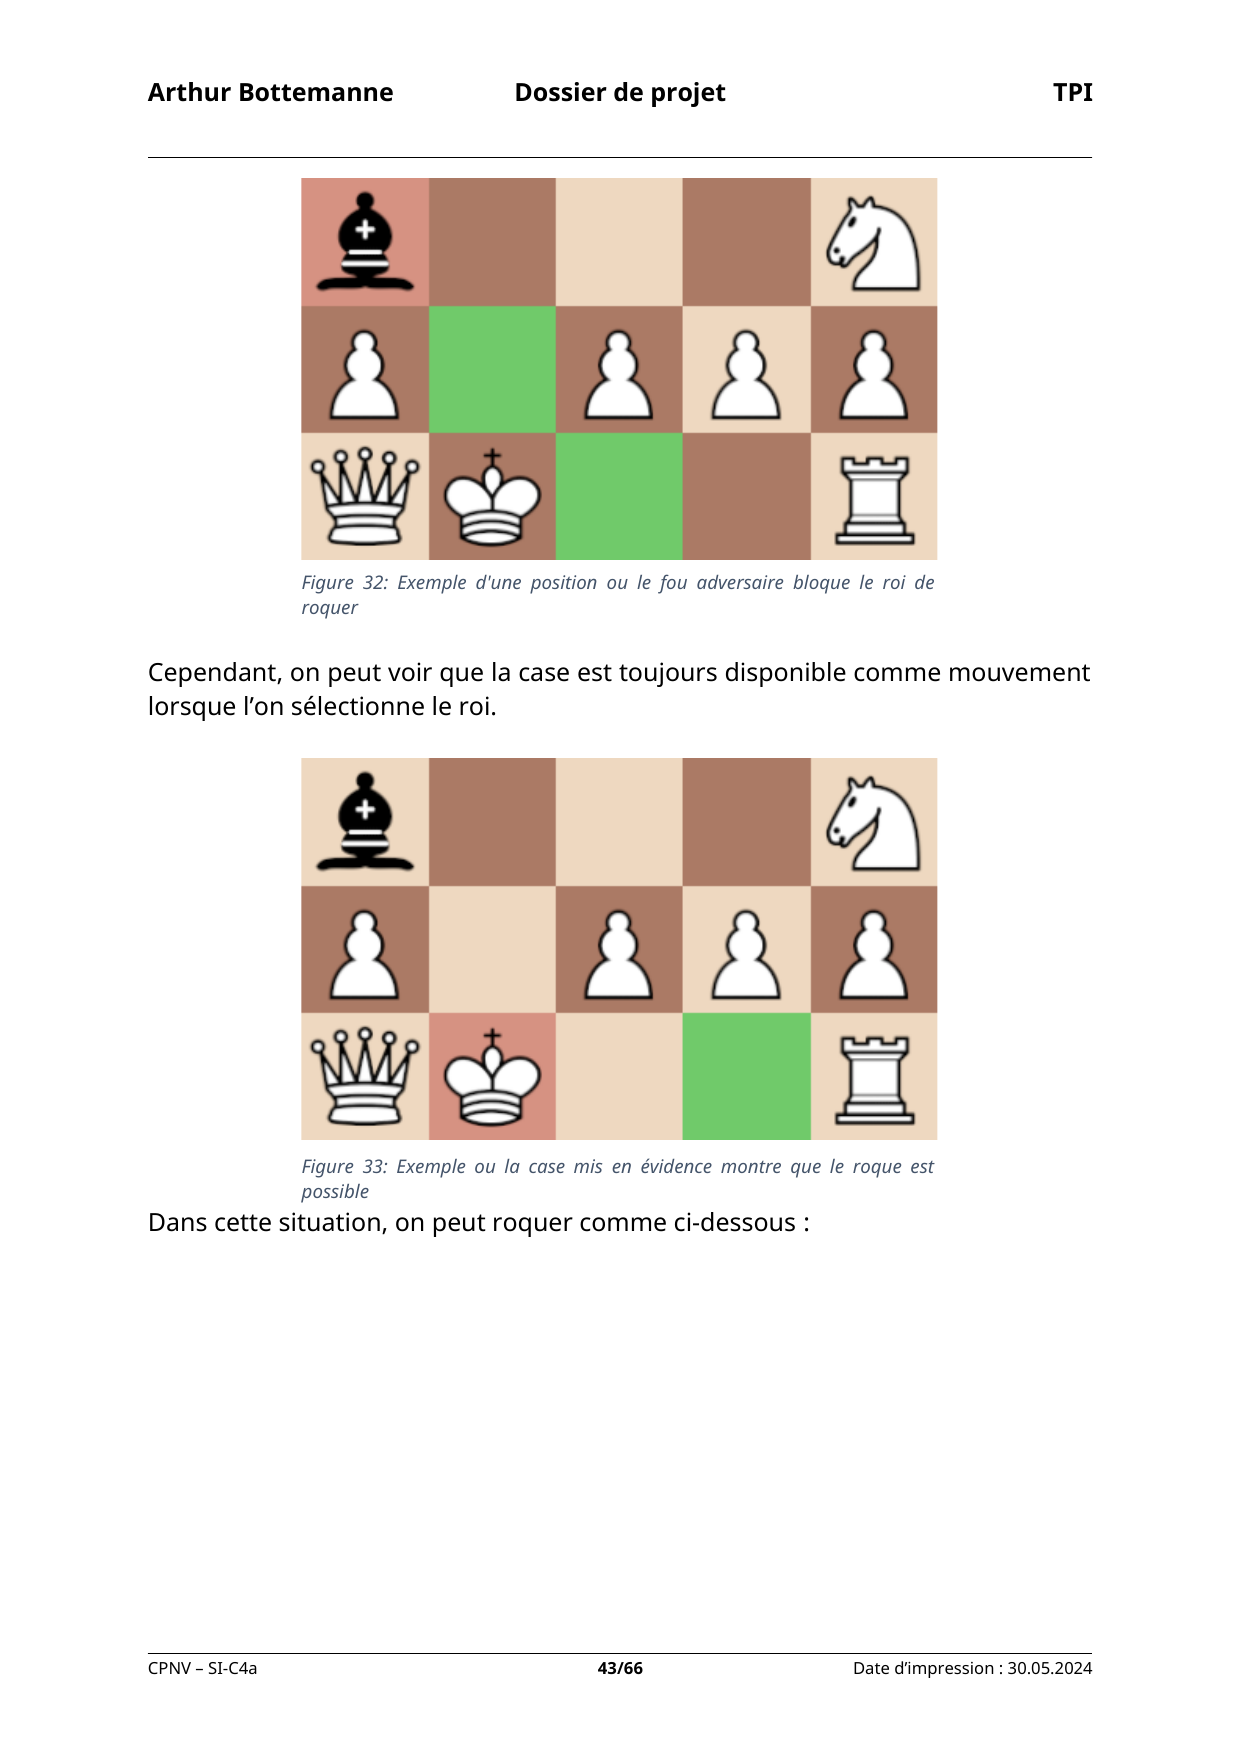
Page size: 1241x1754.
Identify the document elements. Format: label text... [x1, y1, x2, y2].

picture [301, 758, 938, 1140]
picture [301, 178, 938, 560]
text Cependant, on peut voir que la case est toujours disponible comme mouvement lorsque l’on sélectionne le roi. [148, 654, 1092, 722]
